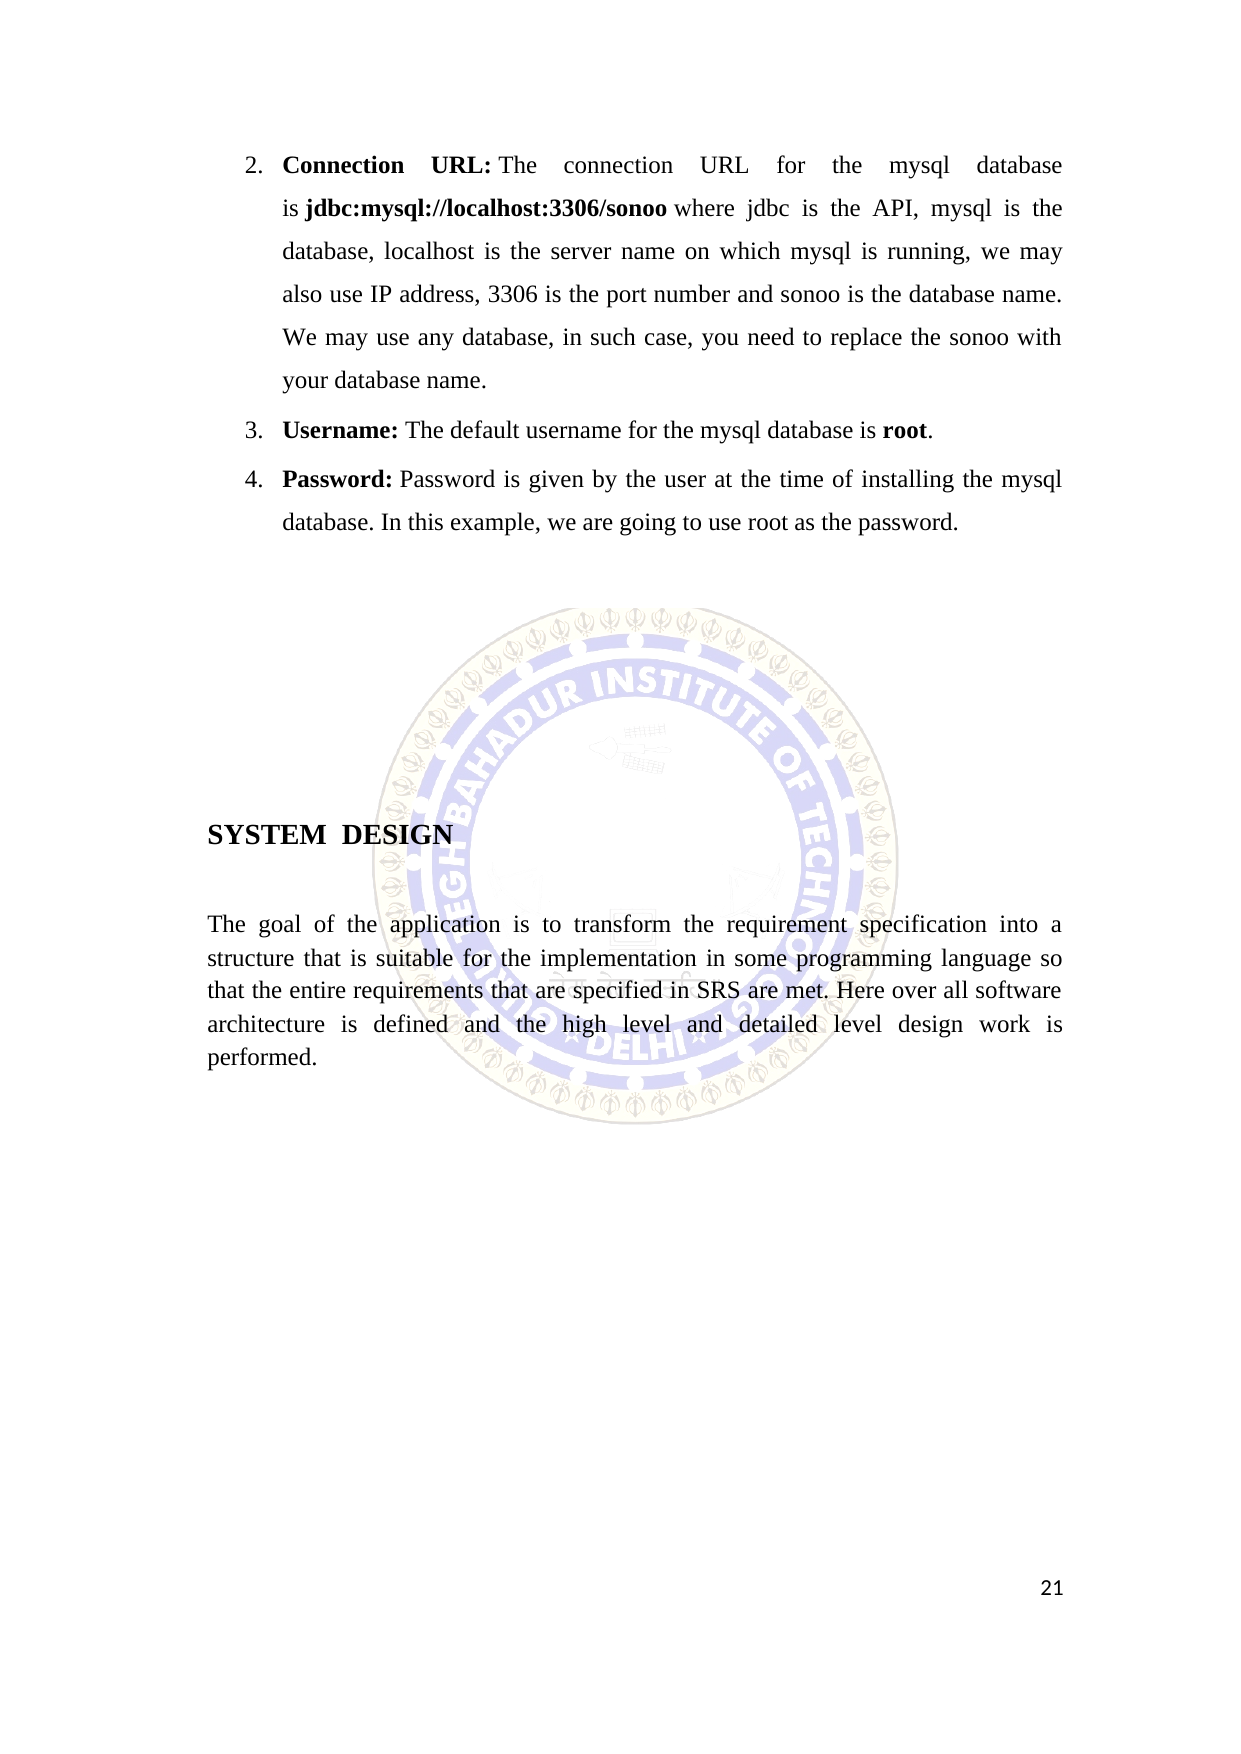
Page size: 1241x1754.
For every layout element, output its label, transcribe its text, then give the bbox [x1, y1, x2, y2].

list Username: The default username for the mysql database is root. [244, 415, 1063, 444]
list Connection URL: The connection URL for the mysql database is jdbc:mysql://localhost:3306/sonoo where jdbc is the API, mysql is the database, localhost is the server name on which mysql is running, we may also use IP address, 3306 is the port number and sonoo is the database name. We may use any database, in such case, you need to replace the sonoo with your database name. [244, 150, 1063, 394]
text The goal of the application is to transform the requirement specification into a structure that is suitable for the implementation in some programming language so that the entire requirements that are specified in SRS are met. Here over all software architecture is defined and the high level and detailed level design work is performed. [207, 909, 1063, 1070]
list Password: Password is given by the user at the time of installing the mysql database. In this example, we are going to use root as the password. [244, 464, 1063, 536]
list SYSTEM DESIGN [207, 817, 1063, 851]
